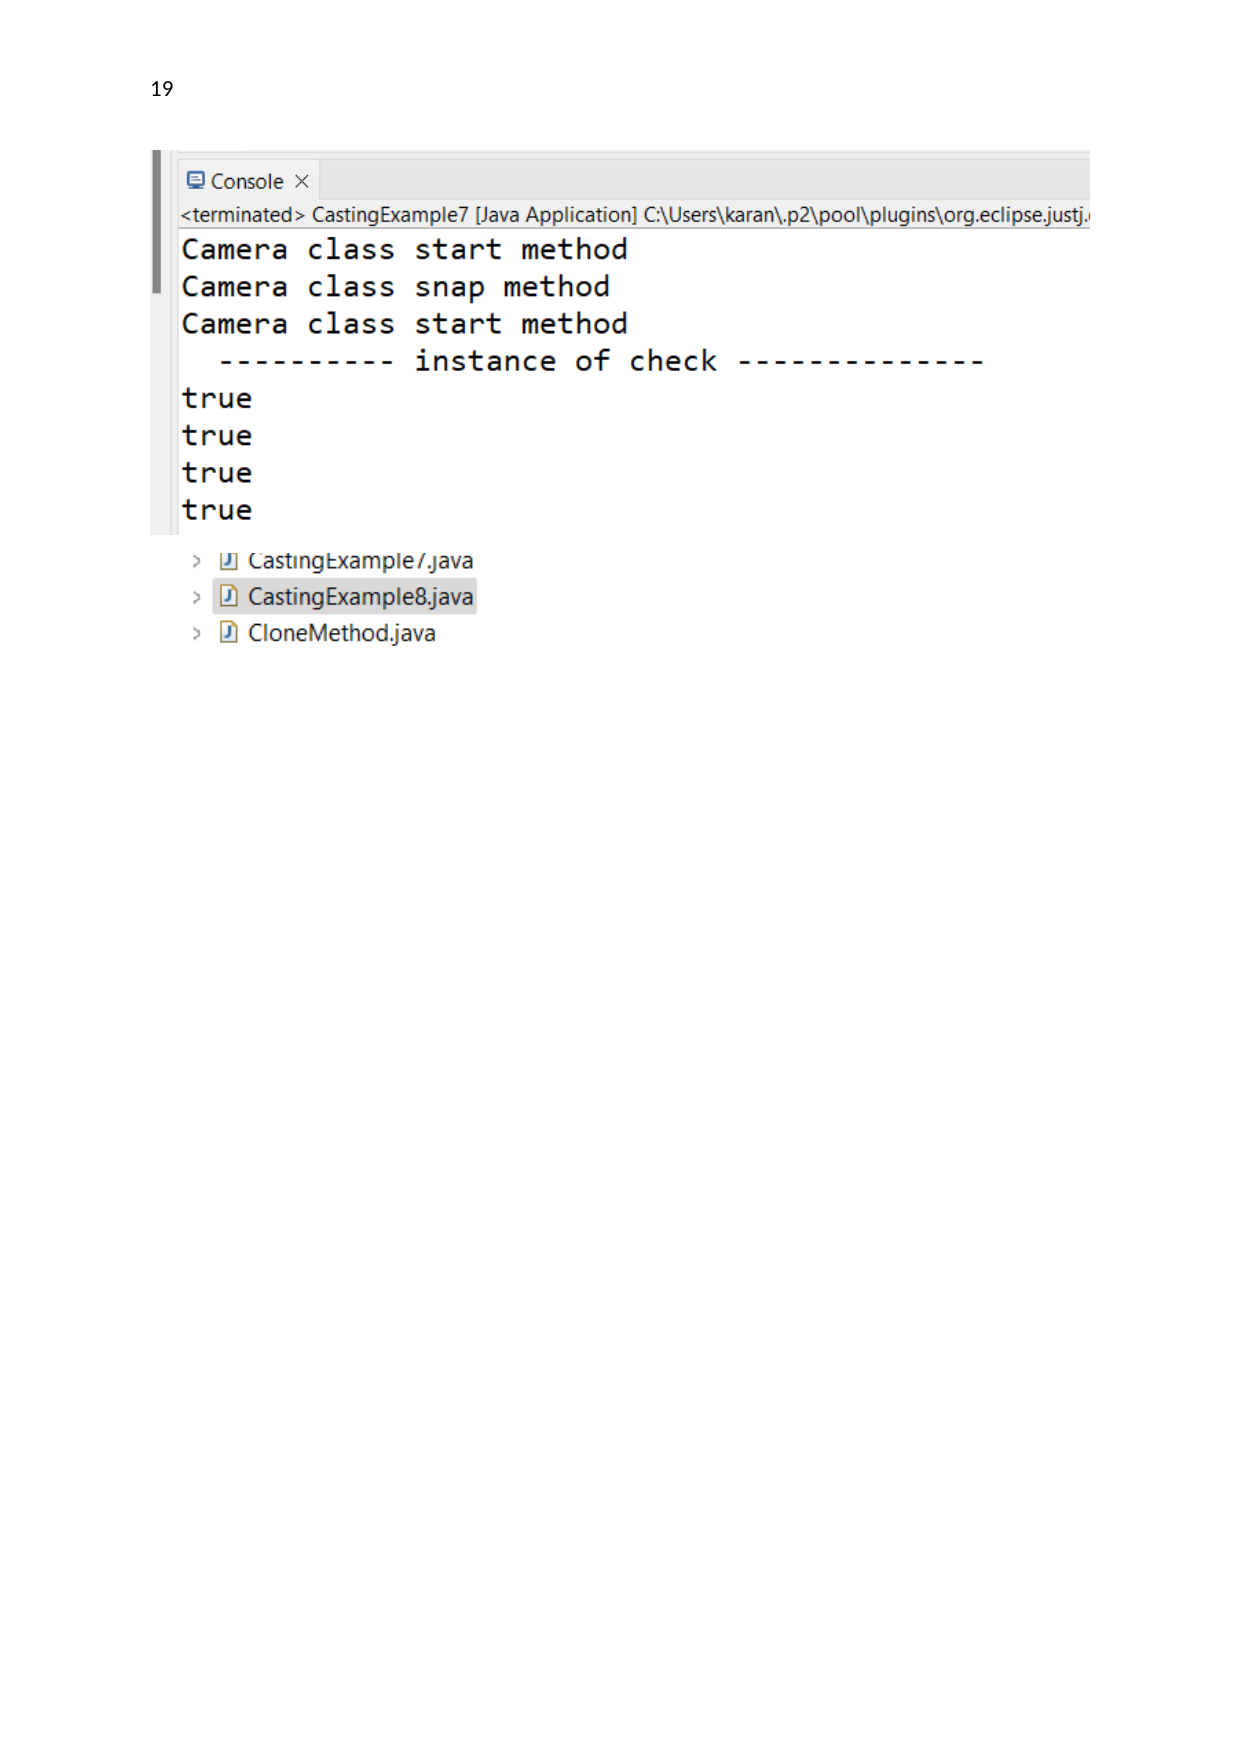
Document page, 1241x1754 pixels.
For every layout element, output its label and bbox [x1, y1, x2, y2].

picture [150, 553, 539, 654]
picture [150, 150, 1091, 535]
